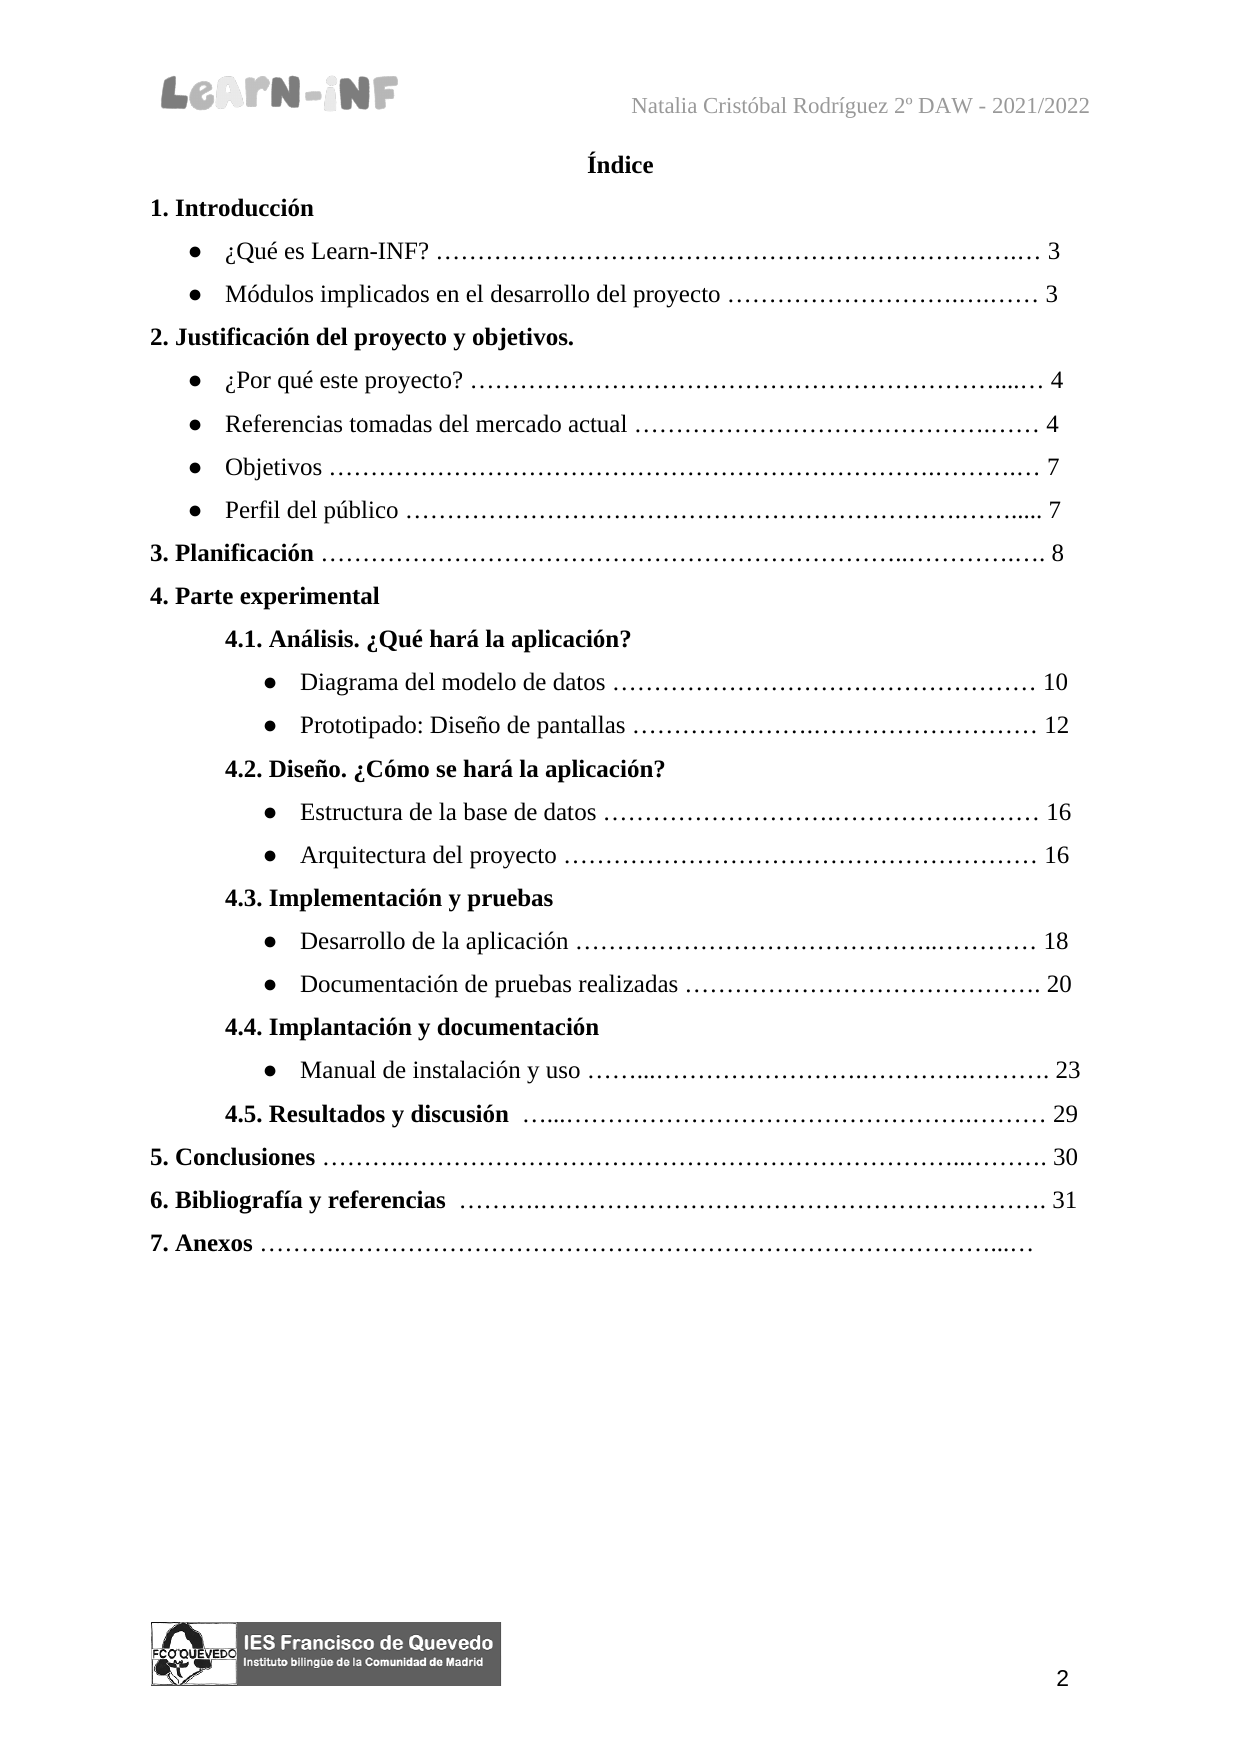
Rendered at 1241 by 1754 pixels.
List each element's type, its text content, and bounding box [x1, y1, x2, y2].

text 7. Anexos ……….……………………………………………………………………...… [150, 1228, 1090, 1257]
text 4. Parte experimental [150, 581, 1090, 610]
list Prototipado: Diseño de pantallas ………………….……………………… 12 [262, 711, 1090, 739]
picture [150, 1621, 502, 1687]
text 4.3. Implementación y pruebas [225, 883, 1090, 912]
text 5. Conclusiones ……….…………………………………………………………..………. 30 [150, 1142, 1090, 1171]
list Módulos implicados en el desarrollo del proyecto ……………………….….…… 3 [187, 279, 1090, 308]
text 2. Justificación del proyecto y objetivos. [150, 322, 1090, 351]
text 1. Introducción [150, 193, 1090, 222]
list Objetivos ……………………………………………………………….……….… 7 [187, 452, 1090, 481]
list ¿Por qué este proyecto? ………………………………………………………....… 4 [187, 366, 1090, 394]
picture [159, 58, 415, 114]
text 4.1. Análisis. ¿Qué hará la aplicación? [225, 624, 1090, 653]
list Manual de instalación y uso ……...…………………….………….………. 23 [262, 1056, 1090, 1084]
list Referencias tomadas del mercado actual …………………………………….…… 4 [187, 409, 1090, 437]
list Diagrama del modelo de datos …………………………………………… 10 [262, 667, 1090, 696]
text Índice [150, 150, 1090, 179]
text 4.5. Resultados y discusión …...………………………………………….……… 29 [225, 1099, 1090, 1127]
list Estructura de la base de datos ……………………….…………….……… 16 [262, 797, 1090, 826]
list Desarrollo de la aplicación ……………………………………..………… 18 [262, 926, 1090, 955]
text 4.2. Diseño. ¿Cómo se hará la aplicación? [225, 754, 1090, 782]
list Documentación de pruebas realizadas ……………………………………. 20 [262, 969, 1090, 998]
text 6. Bibliografía y referencias ……….……………………………………………………. 31 [150, 1185, 1090, 1214]
text 4.4. Implantación y documentación [225, 1012, 1090, 1041]
list ¿Qué es Learn-INF? …………………………………………………………….… 3 [187, 236, 1090, 265]
list Arquitectura del proyecto ………………………………………………… 16 [262, 840, 1090, 869]
list Perfil del público ………………………………………………………….……..... 7 [187, 495, 1090, 524]
text 3. Planificación ……………………………………………………………..………….…. 8 [150, 538, 1090, 567]
